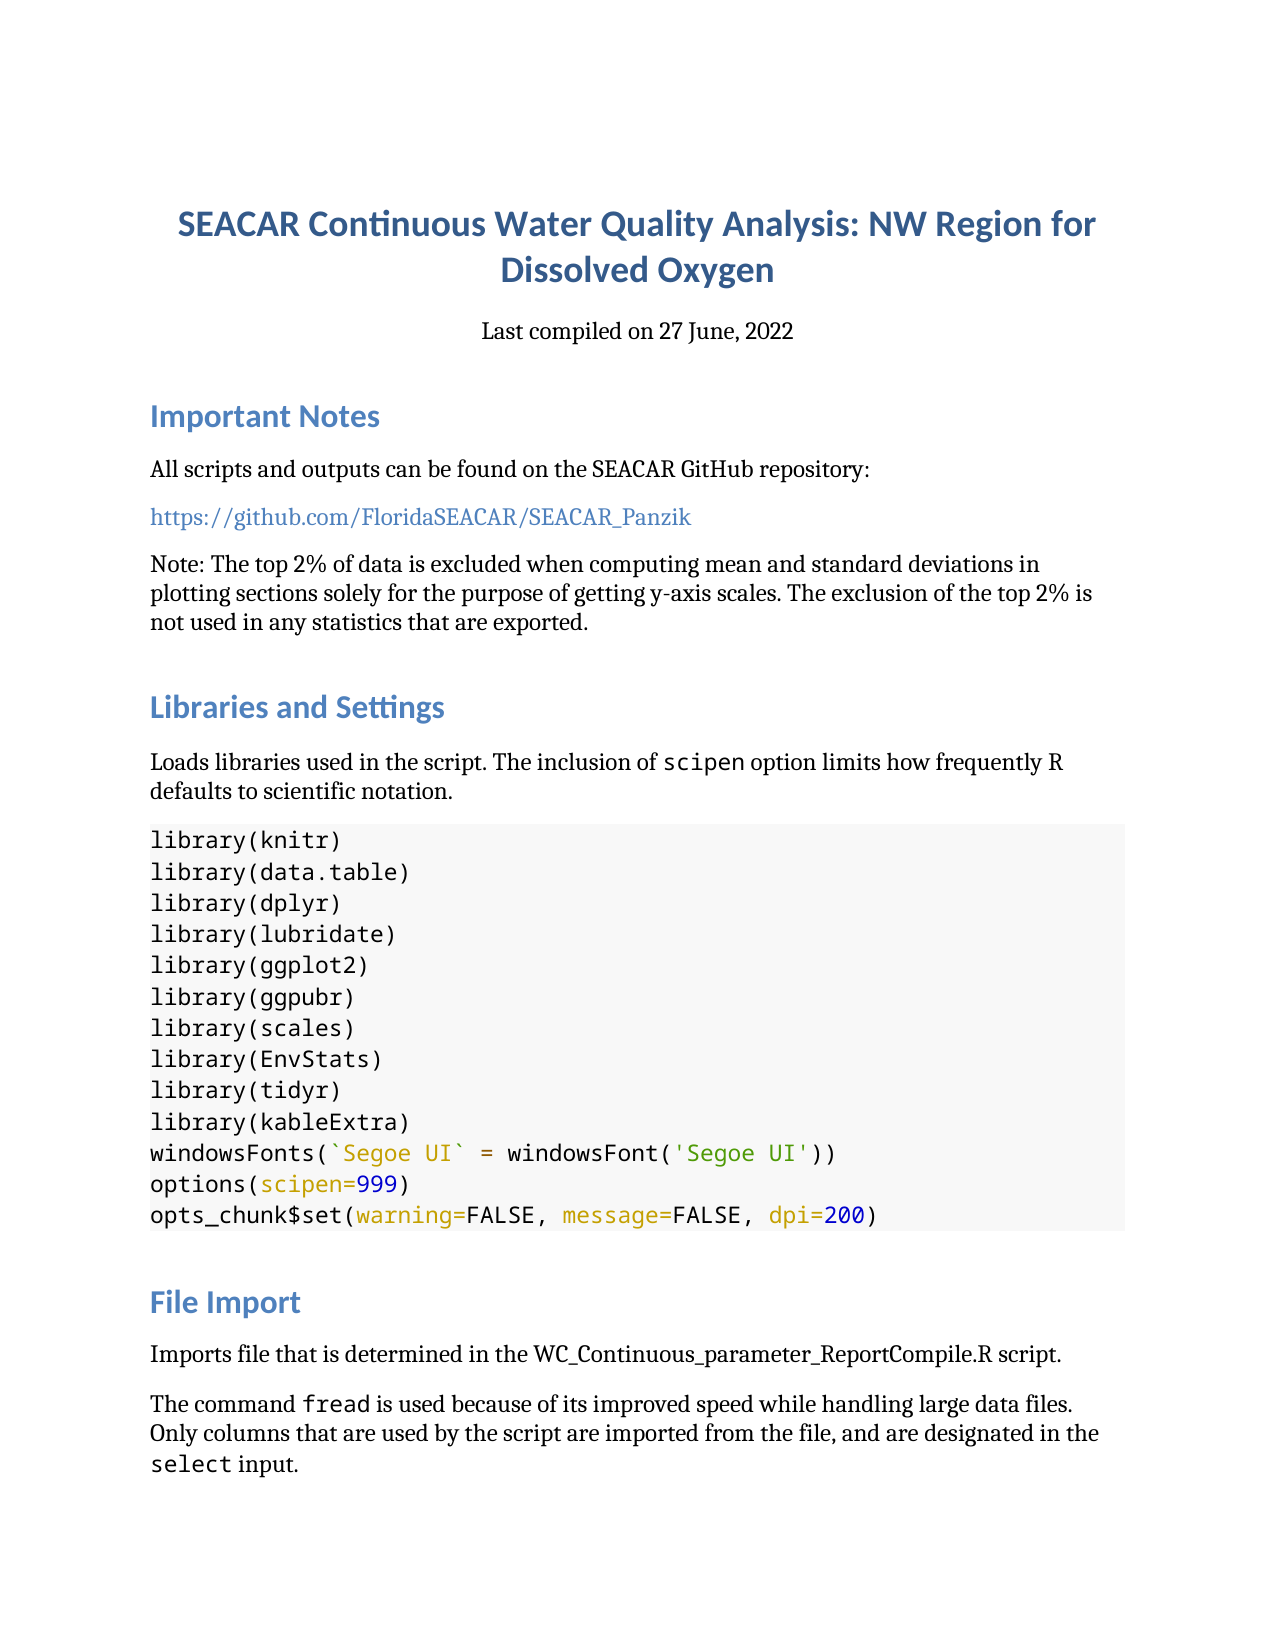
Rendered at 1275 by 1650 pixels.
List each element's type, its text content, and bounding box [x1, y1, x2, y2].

subtitle Libraries and Settings [150, 686, 1125, 727]
text Last compiled on 27 June, 2022 [150, 317, 1125, 345]
subtitle Important Notes [150, 395, 1125, 436]
text Imports file that is determined in the WC_Continuous_parameter_ReportCompile.R script. [150, 1340, 1125, 1369]
text The command fread is used because of its improved speed while handling large data files. Only columns that are used by the script are imported from the file, and are designated in the select input. [150, 1388, 1125, 1479]
text Loads libraries used in the script. The inclusion of scipen option limits how frequently R defaults to scientific notation. [150, 746, 1125, 806]
subtitle File Import [150, 1281, 1125, 1321]
title SEACAR Continuous Water Quality Analysis: NW Region for Dissolved Oxygen [150, 200, 1125, 292]
text All scripts and outputs can be found on the SEACAR GitHub repository: [150, 455, 1125, 484]
text Note: The top 2% of data is excluded when computing mean and standard deviations in plotting sections solely for the purpose of getting y-axis scales. The exclusion of the top 2% is not used in any statistics that are exported. [150, 550, 1125, 636]
text https://github.com/FloridaSEACAR/SEACAR_Panzik [150, 502, 1125, 531]
text library(knitr) library(data.table) library(dplyr) library(lubridate) library(ggplot2) library(ggpubr) library(scales) library(EnvStats) library(tidyr) library(kableExtra) windowsFonts(`Segoe UI` = windowsFont('Segoe UI')) options(scipen=999) opts_chunk$set(warning=FALSE, message=FALSE, dpi=200) [342, 824, 1125, 1231]
